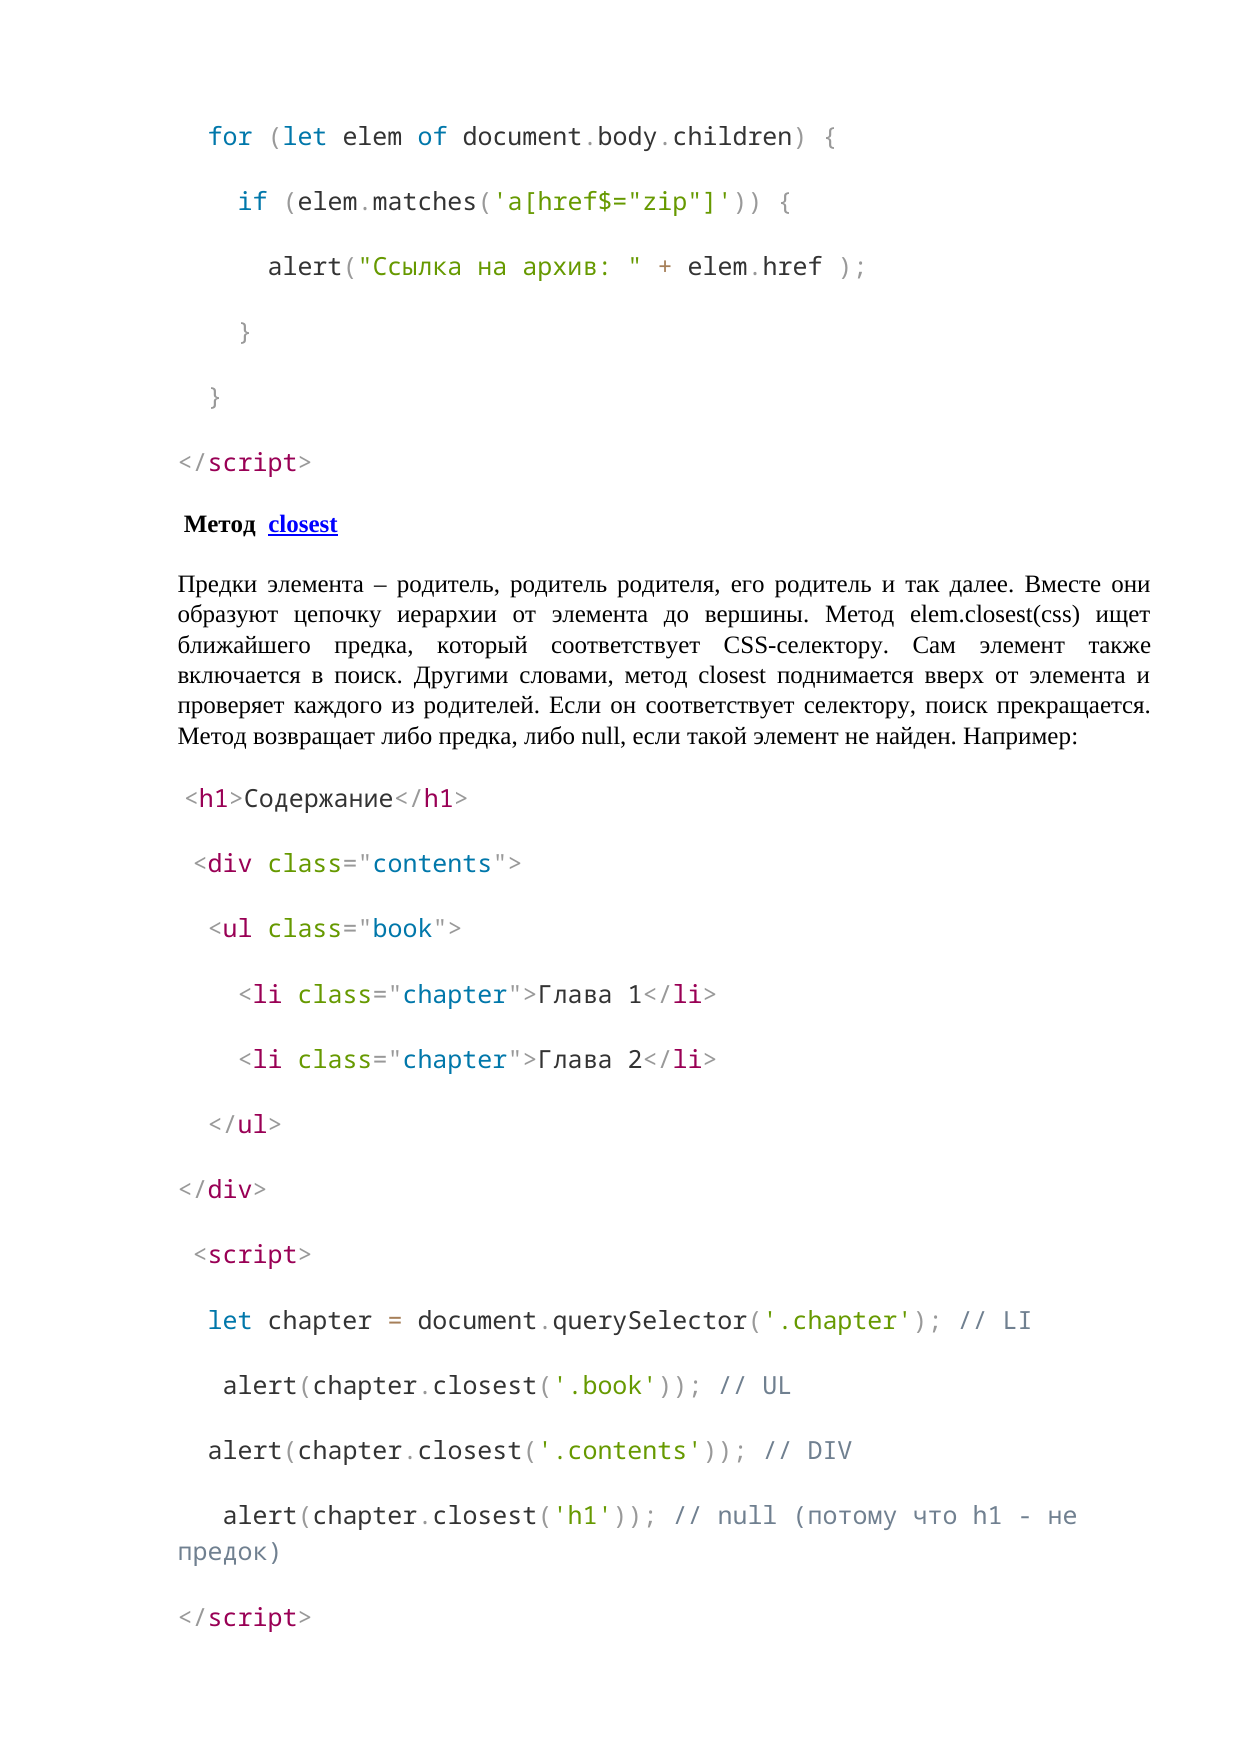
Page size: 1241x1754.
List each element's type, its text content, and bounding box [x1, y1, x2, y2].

text if (elem.matches('a[href$="zip"]')) { [177, 183, 1152, 217]
text <li class="chapter">Глава 1</li> [177, 976, 1152, 1010]
text alert("Ссылка на архив: " + elem.href ); [177, 248, 1152, 283]
text </div> [177, 1172, 1152, 1206]
text </script> [177, 1599, 1152, 1633]
text <li class="chapter">Глава 2</li> [177, 1041, 1152, 1076]
text for (let elem of document.body.children) { [177, 118, 1152, 152]
text Метод closest [177, 509, 1152, 538]
text alert(chapter.closest('.book')); // UL [177, 1367, 1152, 1402]
text Предки элемента – родитель, родитель родителя, его родитель и так далее. Вместе они образуют цепочку иерархии от элемента до вершины. Метод elem.closest(css) ищет ближайшего предка, который соответствует CSS-селектору. Сам элемент также включается в поиск. Другими словами, метод closest поднимается вверх от элемента и проверяет каждого из родителей. Если он соответствует селектору, поиск прекращается. Метод возвращает либо предка, либо null, если такой элемент не найден. Например: [177, 569, 1152, 750]
text </script> [177, 444, 1152, 478]
text <script> [177, 1237, 1152, 1271]
text alert(chapter.closest('h1')); // null (потому что h1 - не предок) [177, 1498, 1152, 1568]
text } [177, 314, 1152, 348]
text let chapter = document.querySelector('.chapter'); // LI [177, 1302, 1152, 1336]
text <ul class="book"> [177, 911, 1152, 945]
text } [177, 379, 1152, 413]
text alert(chapter.closest('.contents')); // DIV [177, 1433, 1152, 1467]
text <h1>Содержание</h1> [177, 781, 1152, 815]
text <div class="contents"> [177, 846, 1152, 880]
text </ul> [177, 1107, 1152, 1141]
